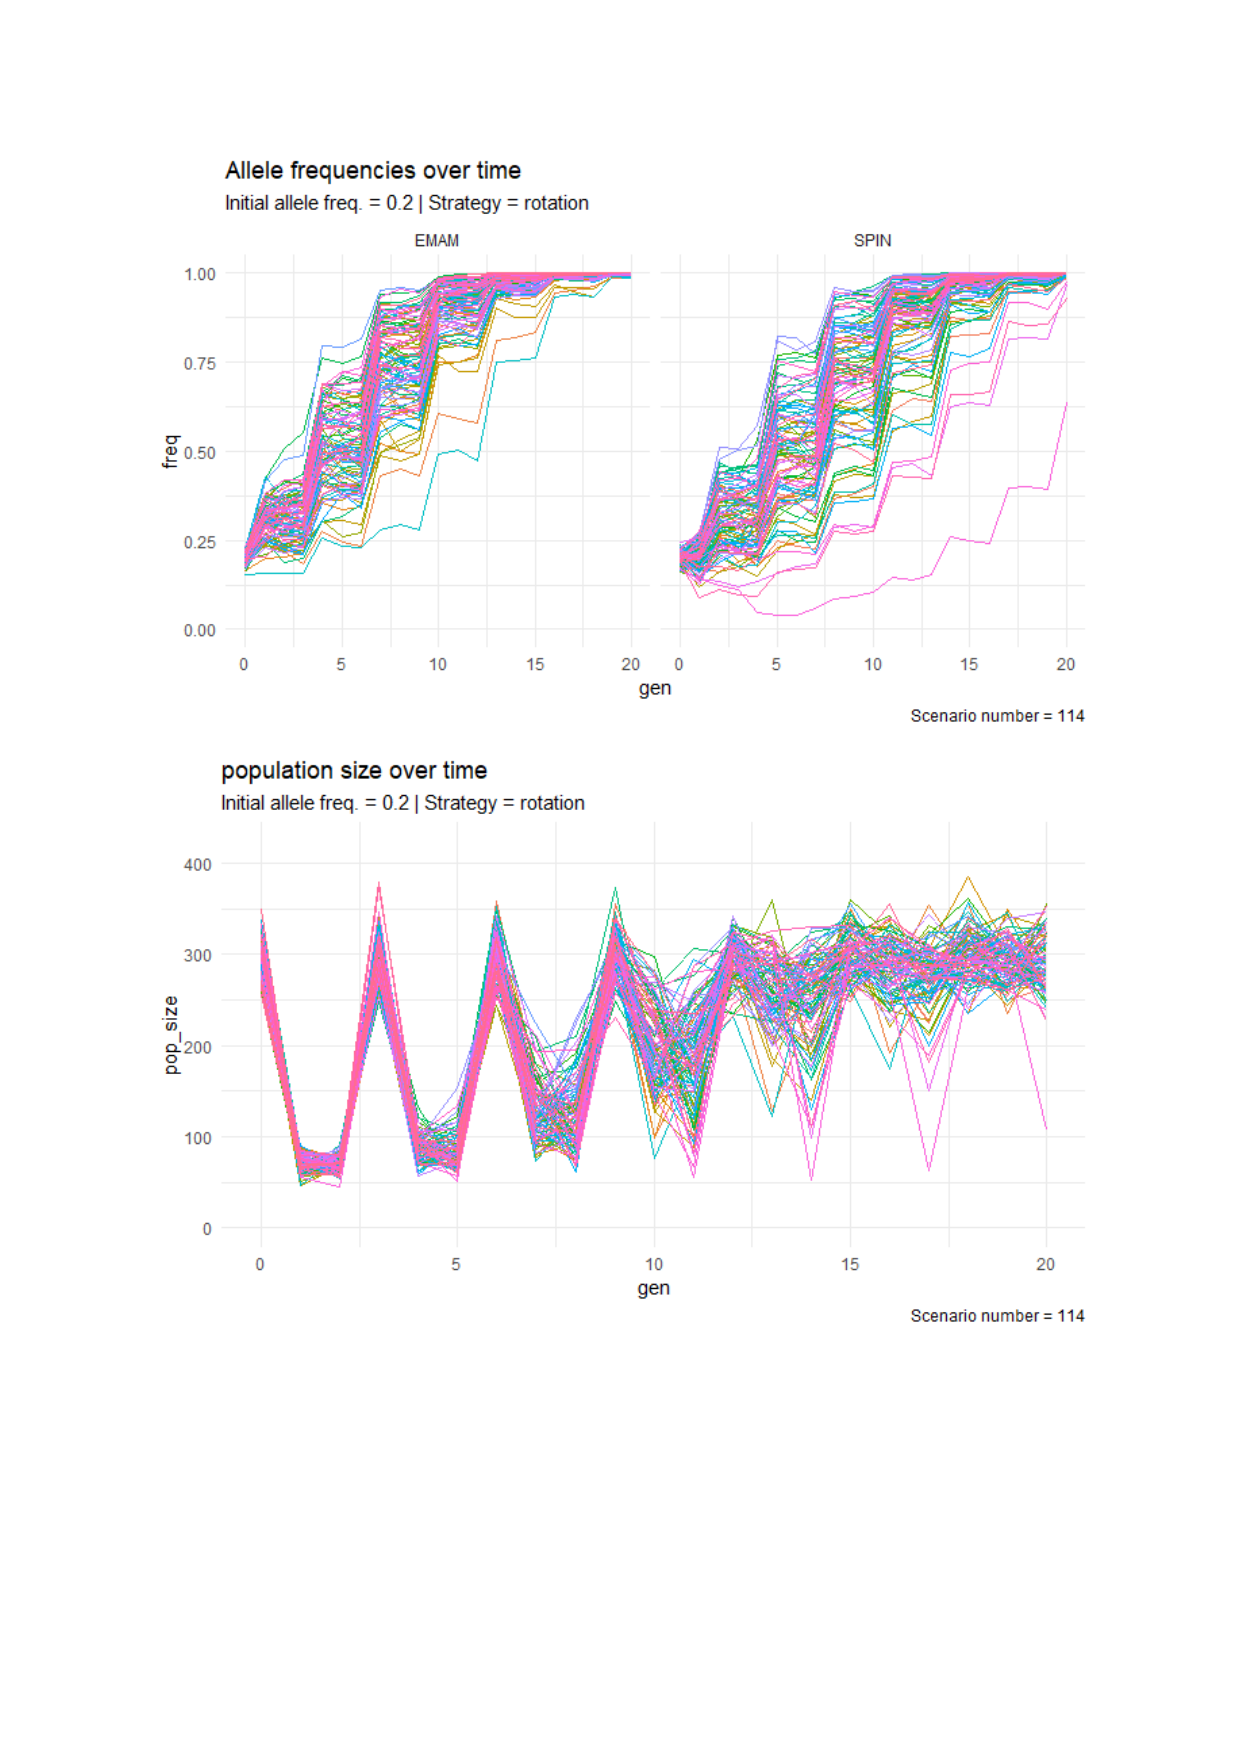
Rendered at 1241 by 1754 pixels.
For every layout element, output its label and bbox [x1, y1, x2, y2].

picture [150, 150, 1096, 734]
picture [150, 749, 1096, 1334]
